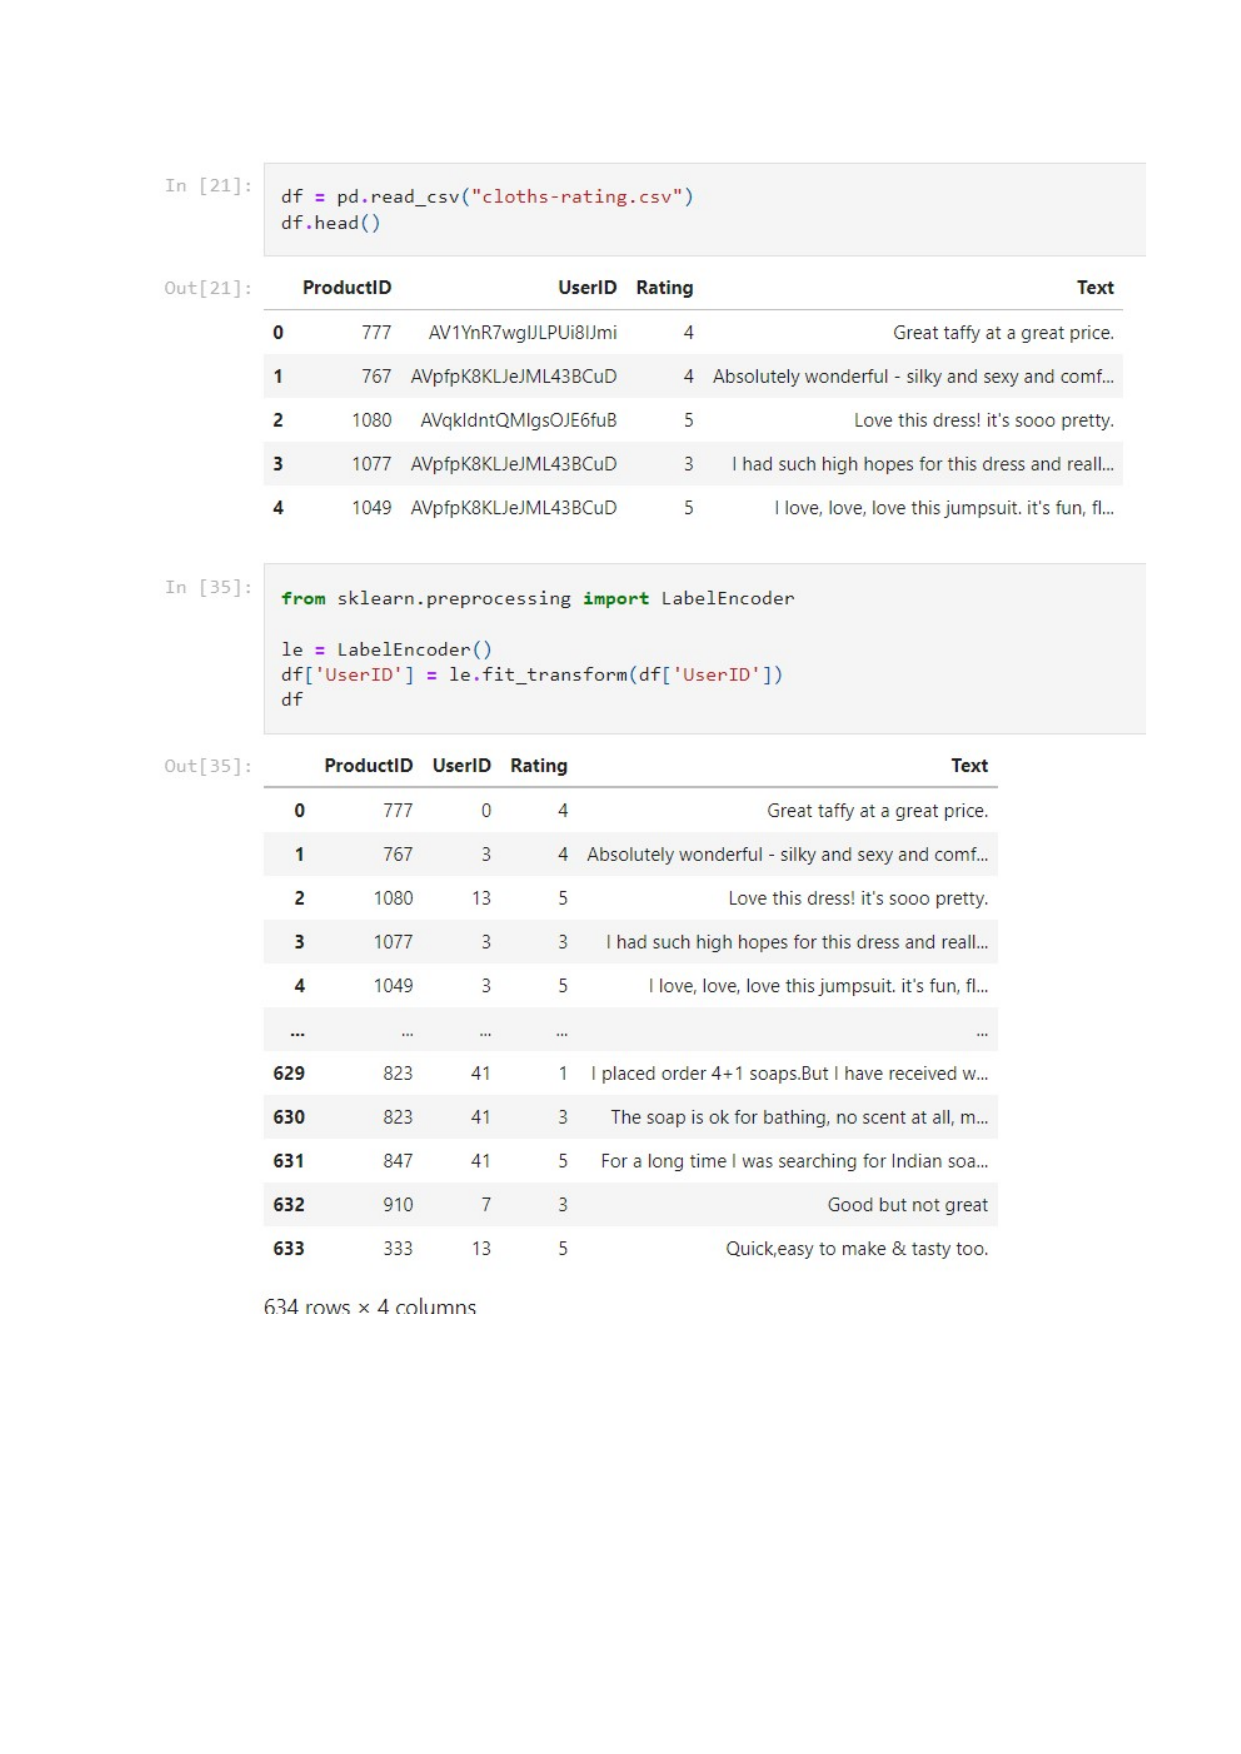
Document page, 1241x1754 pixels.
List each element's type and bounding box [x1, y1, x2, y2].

picture [150, 150, 1147, 1314]
